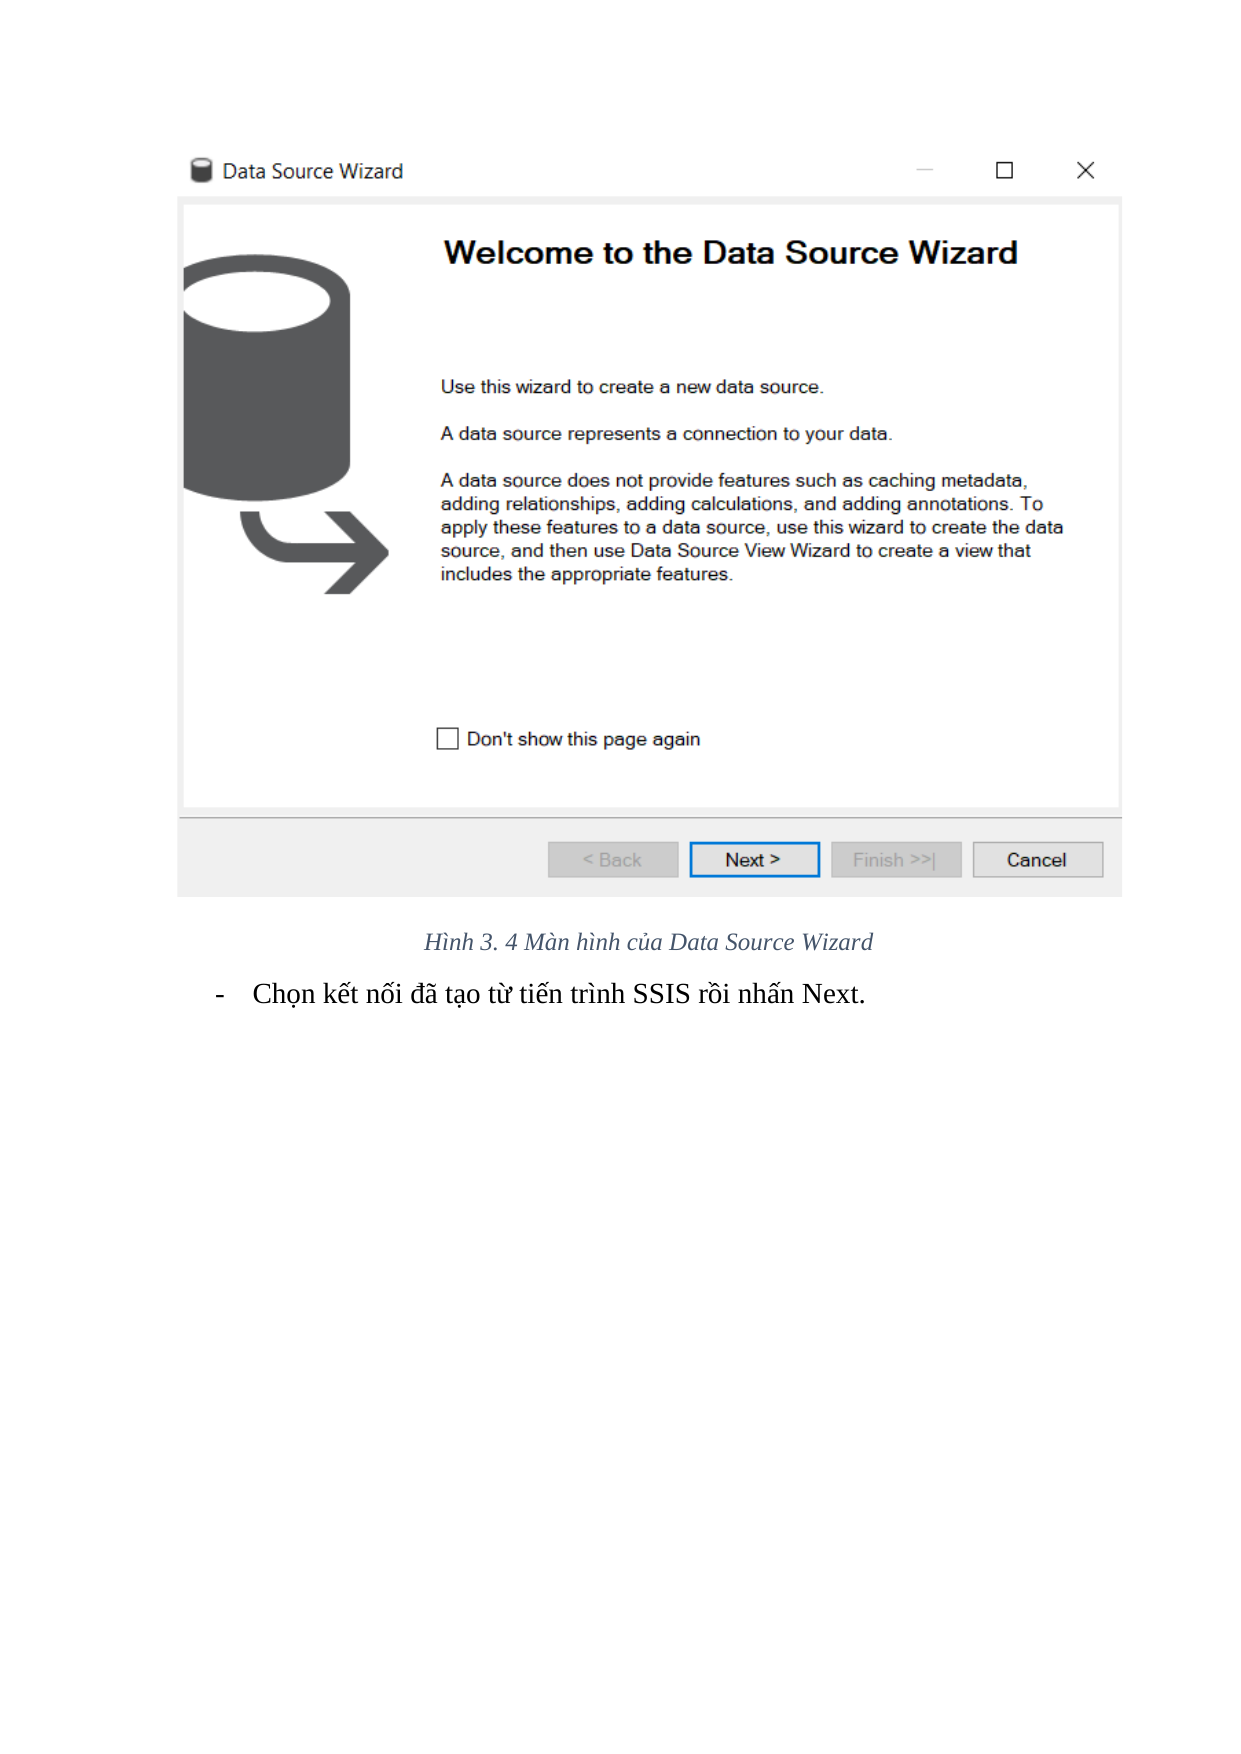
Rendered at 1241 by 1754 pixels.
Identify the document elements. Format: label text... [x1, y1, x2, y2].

text Hình 3. 4 Màn hình của Data Source Wizard [177, 927, 1122, 956]
list Chọn kết nối đã tạo từ tiến trình SSIS rồi nhấn Next. [215, 976, 1122, 1010]
picture [177, 147, 1123, 897]
